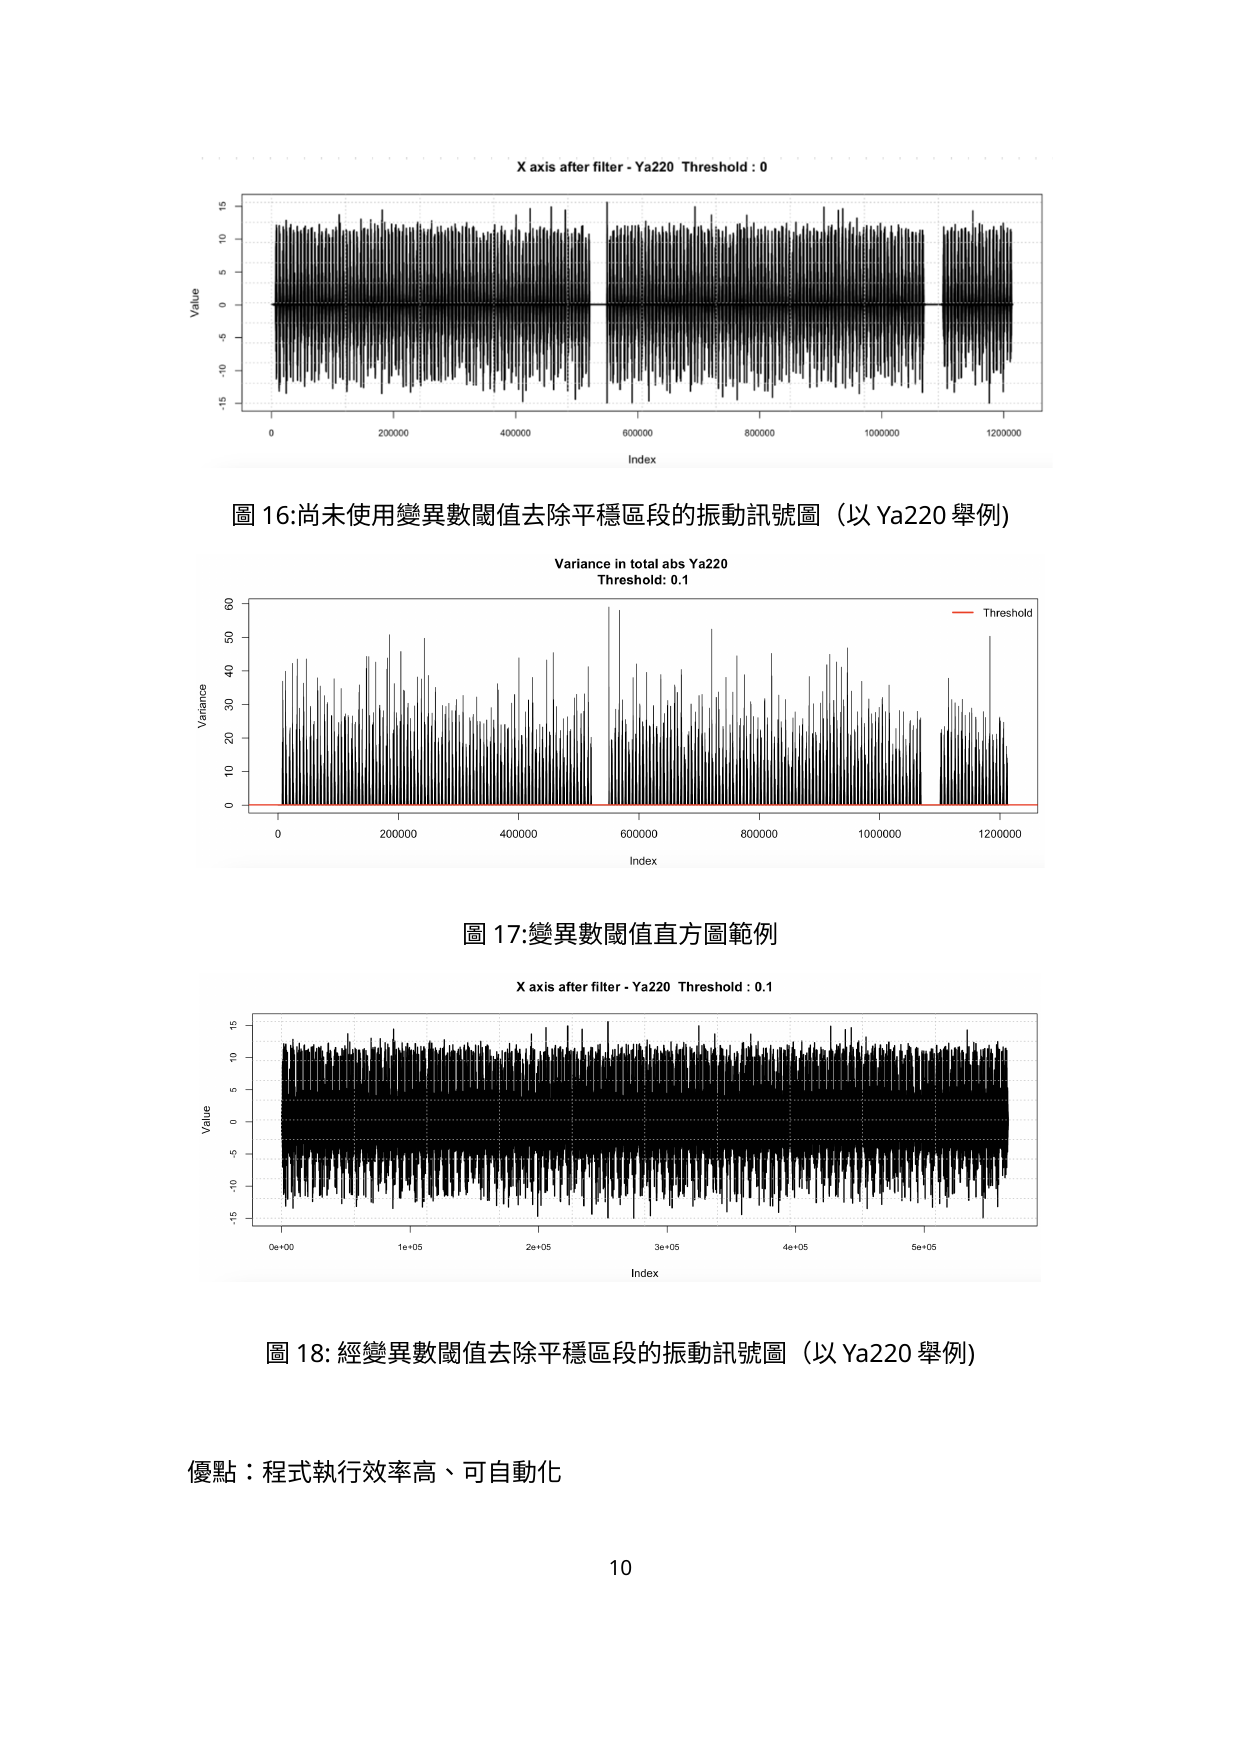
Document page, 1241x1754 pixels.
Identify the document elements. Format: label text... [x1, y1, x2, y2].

text 圖18: 經變異數閾值去除平穩區段的振動訊號圖（以Ya220舉例) [187, 1333, 1053, 1370]
text 圖17:變異數閾值直方圖範例 [187, 914, 1053, 951]
picture [199, 973, 1041, 1282]
picture [195, 554, 1045, 868]
text 圖16:尚未使用變異數閾值去除平穩區段的振動訊號圖（以Ya220舉例) [187, 495, 1053, 533]
text 優點：程式執行效率高、可自動化 [187, 1452, 1053, 1489]
picture [187, 157, 1053, 468]
